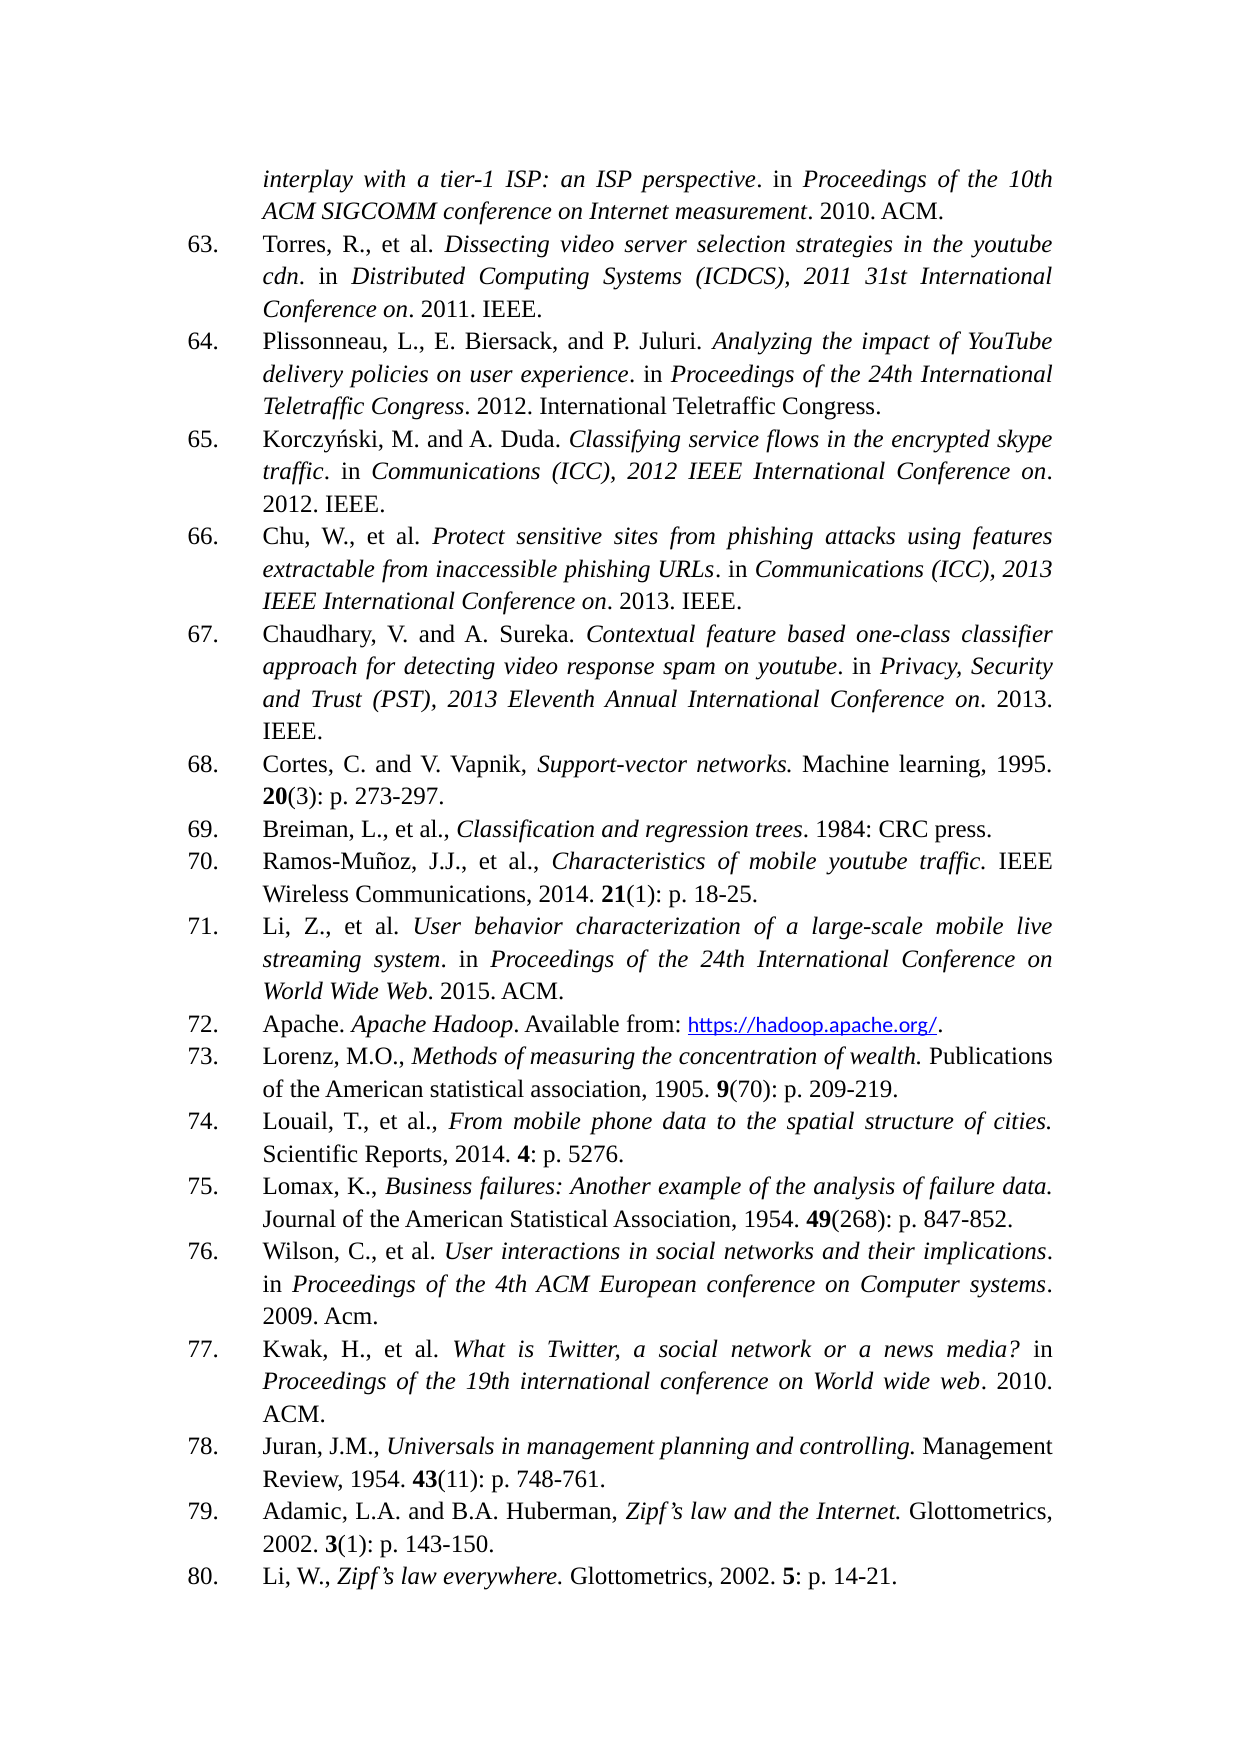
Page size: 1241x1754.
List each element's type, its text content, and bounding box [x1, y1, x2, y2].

text 65. Korczyński, M. and A. Duda. Classifying service flows in the encrypted skype traffic. in Communications (ICC), 2012 IEEE International Conference on. 2012. IEEE. [187, 422, 1053, 519]
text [187, 162, 1053, 227]
text 80. Li, W., Zipf’s law everywhere. Glottometrics, 2002. 5: p. 14-21. [187, 1559, 1053, 1592]
text 69. Breiman, L., et al., Classification and regression trees. 1984: CRC press. [187, 812, 1053, 844]
text 70. Ramos-Muñoz, J.J., et al., Characteristics of mobile youtube traffic. IEEE Wireless Communications, 2014. 21(1): p. 18-25. [187, 844, 1053, 909]
text 67. Chaudhary, V. and A. Sureka. Contextual feature based one-class classifier approach for detecting video response spam on youtube. in Privacy, Security and Trust (PST), 2013 Eleventh Annual International Conference on. 2013. IEEE. [187, 617, 1053, 747]
text 66. Chu, W., et al. Protect sensitive sites from phishing attacks using features extractable from inaccessible phishing URLs. in Communications (ICC), 2013 IEEE International Conference on. 2013. IEEE. [187, 519, 1053, 617]
text 77. Kwak, H., et al. What is Twitter, a social network or a news media? in Proceedings of the 19th international conference on World wide web. 2010. ACM. [187, 1332, 1053, 1429]
text 73. Lorenz, M.O., Methods of measuring the concentration of wealth. Publications of the American statistical association, 1905. 9(70): p. 209-219. [187, 1039, 1053, 1104]
text 71. Li, Z., et al. User behavior characterization of a large-scale mobile live streaming system. in Proceedings of the 24th International Conference on World Wide Web. 2015. ACM. [187, 909, 1053, 1007]
text 79. Adamic, L.A. and B.A. Huberman, Zipf’s law and the Internet. Glottometrics, 2002. 3(1): p. 143-150. [187, 1494, 1053, 1559]
text 74. Louail, T., et al., From mobile phone data to the spatial structure of cities. Scientific Reports, 2014. 4: p. 5276. [187, 1104, 1053, 1169]
text 78. Juran, J.M., Universals in management planning and controlling. Management Review, 1954. 43(11): p. 748-761. [187, 1429, 1053, 1494]
text 76. Wilson, C., et al. User interactions in social networks and their implications. in Proceedings of the 4th ACM European conference on Computer systems. 2009. Acm. [187, 1234, 1053, 1332]
text 72. Apache. Apache Hadoop. Available from: https://hadoop.apache.org/. [187, 1007, 1053, 1039]
text 68. Cortes, C. and V. Vapnik, Support-vector networks. Machine learning, 1995. 20(3): p. 273-297. [187, 747, 1053, 812]
text 64. Plissonneau, L., E. Biersack, and P. Juluri. Analyzing the impact of YouTube delivery policies on user experience. in Proceedings of the 24th International Teletraffic Congress. 2012. International Teletraffic Congress. [187, 324, 1053, 422]
text 63. Torres, R., et al. Dissecting video server selection strategies in the youtube cdn. in Distributed Computing Systems (ICDCS), 2011 31st International Conference on. 2011. IEEE. [187, 227, 1053, 324]
text 75. Lomax, K., Business failures: Another example of the analysis of failure data. Journal of the American Statistical Association, 1954. 49(268): p. 847-852. [187, 1169, 1053, 1234]
